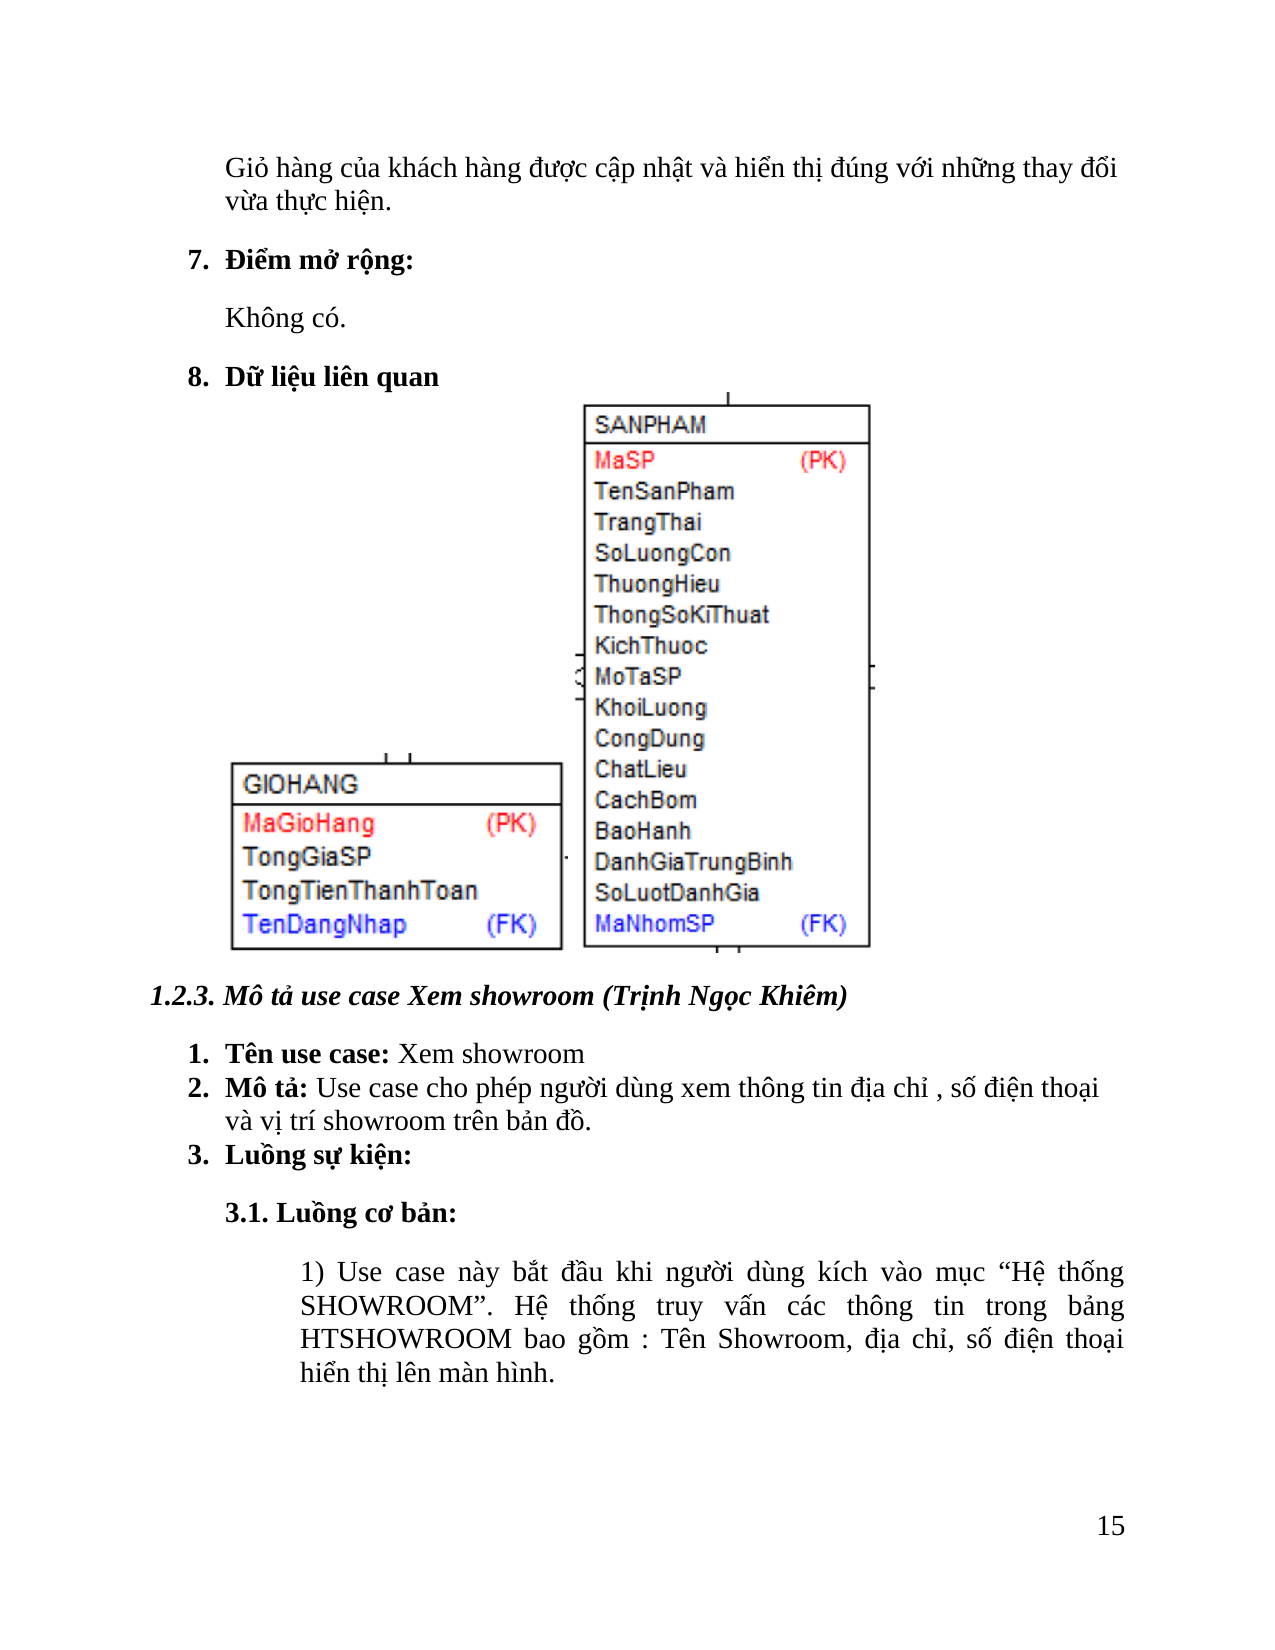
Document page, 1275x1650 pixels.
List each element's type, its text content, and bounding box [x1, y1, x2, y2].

subtitle Mô tả use case Xem showroom (Trịnh Ngọc Khiêm) [150, 978, 1125, 1011]
text 1) Use case này bắt đầu khi người dùng kích vào mục “Hệ thống SHOWROOM”. Hệ thống truy vấn các thông tin trong bảng HTSHOWROOM bao gồm : Tên Showroom, địa chỉ, số điện thoại hiển thị lên màn hình. [300, 1254, 1125, 1388]
text Giỏ hàng của khách hàng được cập nhật và hiển thị đúng với những thay đổi vừa thực hiện. [225, 150, 1125, 217]
list Điểm mở rộng: [187, 242, 1125, 276]
list Tên use case: Xem showroom [187, 1036, 1125, 1070]
text Không có. [187, 301, 1125, 334]
list Luồng sự kiện: [187, 1137, 1125, 1171]
picture [575, 392, 876, 953]
list Dữ liệu liên quan [187, 359, 1125, 393]
text 3.1. Luồng cơ bản: [150, 1196, 1125, 1229]
list Mô tả: Use case cho phép người dùng xem thông tin địa chỉ , số điện thoại và vị trí showroom trên bản đồ. [187, 1070, 1125, 1137]
picture [225, 753, 568, 953]
